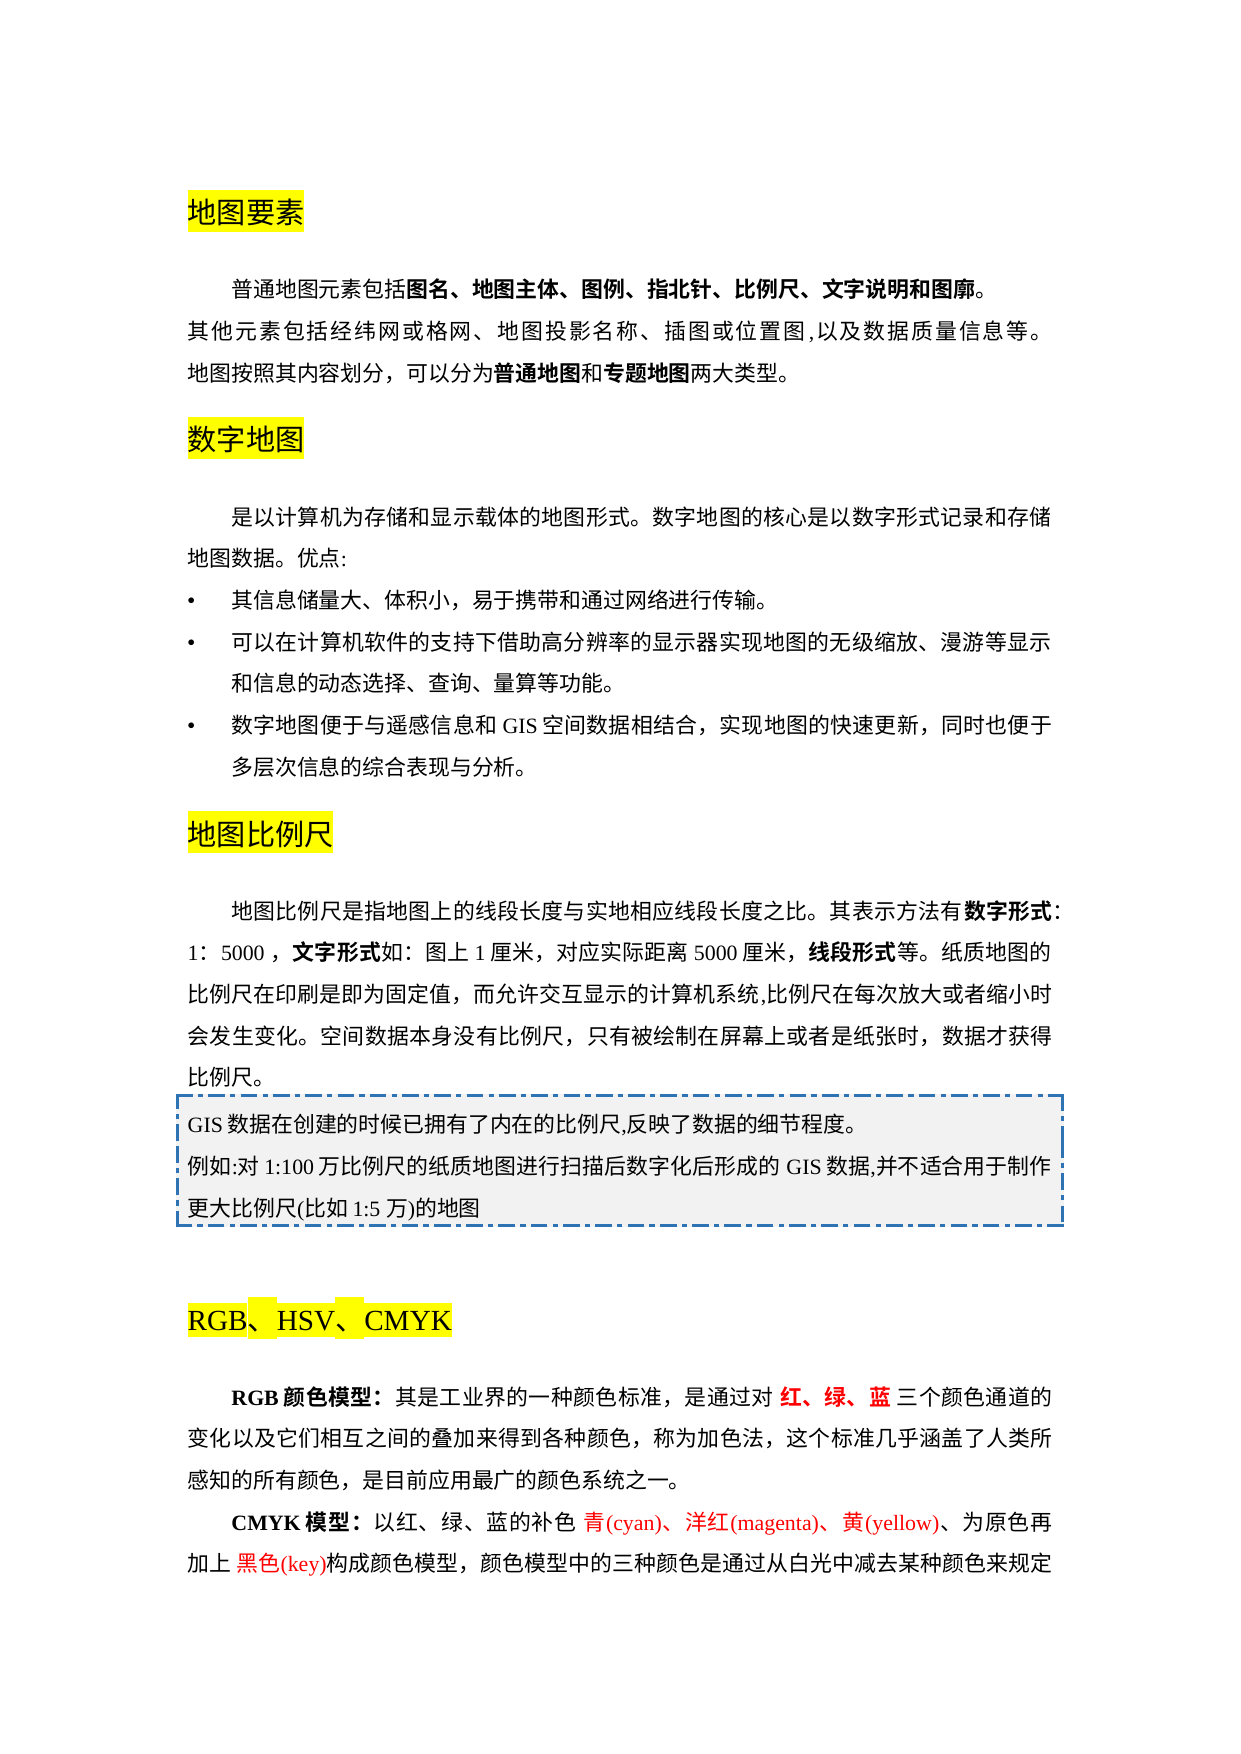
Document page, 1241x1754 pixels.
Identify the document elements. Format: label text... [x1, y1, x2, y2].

list 其信息储量大、体积小，易于携带和通过网络进行传输。 [187, 575, 1053, 617]
text RGB颜色模型：其是工业界的一种颜色标准，是通过对 红、绿、蓝 三个颜色通道的变化以及它们相互之间的叠加来得到各种颜色，称为加色法，这个标准几乎涵盖了人类所感知的所有颜色，是目前应用最广的颜色系统之一。 [187, 1372, 1053, 1497]
text 是以计算机为存储和显示载体的地图形式。数字地图的核心是以数字形式记录和存储地图数据。优点: [187, 492, 1053, 575]
text 其他元素包括经纬网或格网、地图投影名称、插图或位置图,以及数据质量信息等。 地图按照其内容划分，可以分为普通地图和专题地图两大类型。 [187, 306, 1053, 389]
text 普通地图元素包括图名、地图主体、图例、指北针、比例尺、文字说明和图廓。 [187, 264, 1053, 306]
list 可以在计算机软件的支持下借助高分辨率的显示器实现地图的无级缩放、漫游等显示和信息的动态选择、查询、量算等功能。 [187, 617, 1053, 700]
text 地图比例尺 [187, 800, 1053, 865]
text 地图要素 [187, 178, 1053, 243]
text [187, 1497, 1053, 1580]
text 例如:对1:100万比例尺的纸质地图进行扫描后数字化后形成的GIS数据,并不适合用于制作更大比例尺(比如1:5 万)的地图 [176, 1136, 1064, 1227]
list 数字地图便于与遥感信息和GIS空间数据相结合，实现地图的快速更新，同时也便于多层次信息的综合表现与分析。 [187, 700, 1053, 783]
text 数字地图 [187, 406, 1053, 471]
text 地图比例尺是指地图上的线段长度与实地相应线段长度之比。其表示方法有数字形式：1：5000 ，文字形式如：图上1厘米，对应实际距离5000厘米，线段形式等。纸质地图的比例尺在印刷是即为固定值，而允许交互显示的计算机系统,比例尺在每次放大或者缩小时会发生变化。空间数据本身没有比例尺，只有被绘制在屏幕上或者是纸张时，数据才获得比例尺。 [187, 886, 1053, 1094]
text RGB、HSV、CMYK [187, 1285, 1053, 1350]
text GIS数据在创建的时候已拥有了内在的比例尺,反映了数据的细节程度。 [176, 1094, 1064, 1136]
